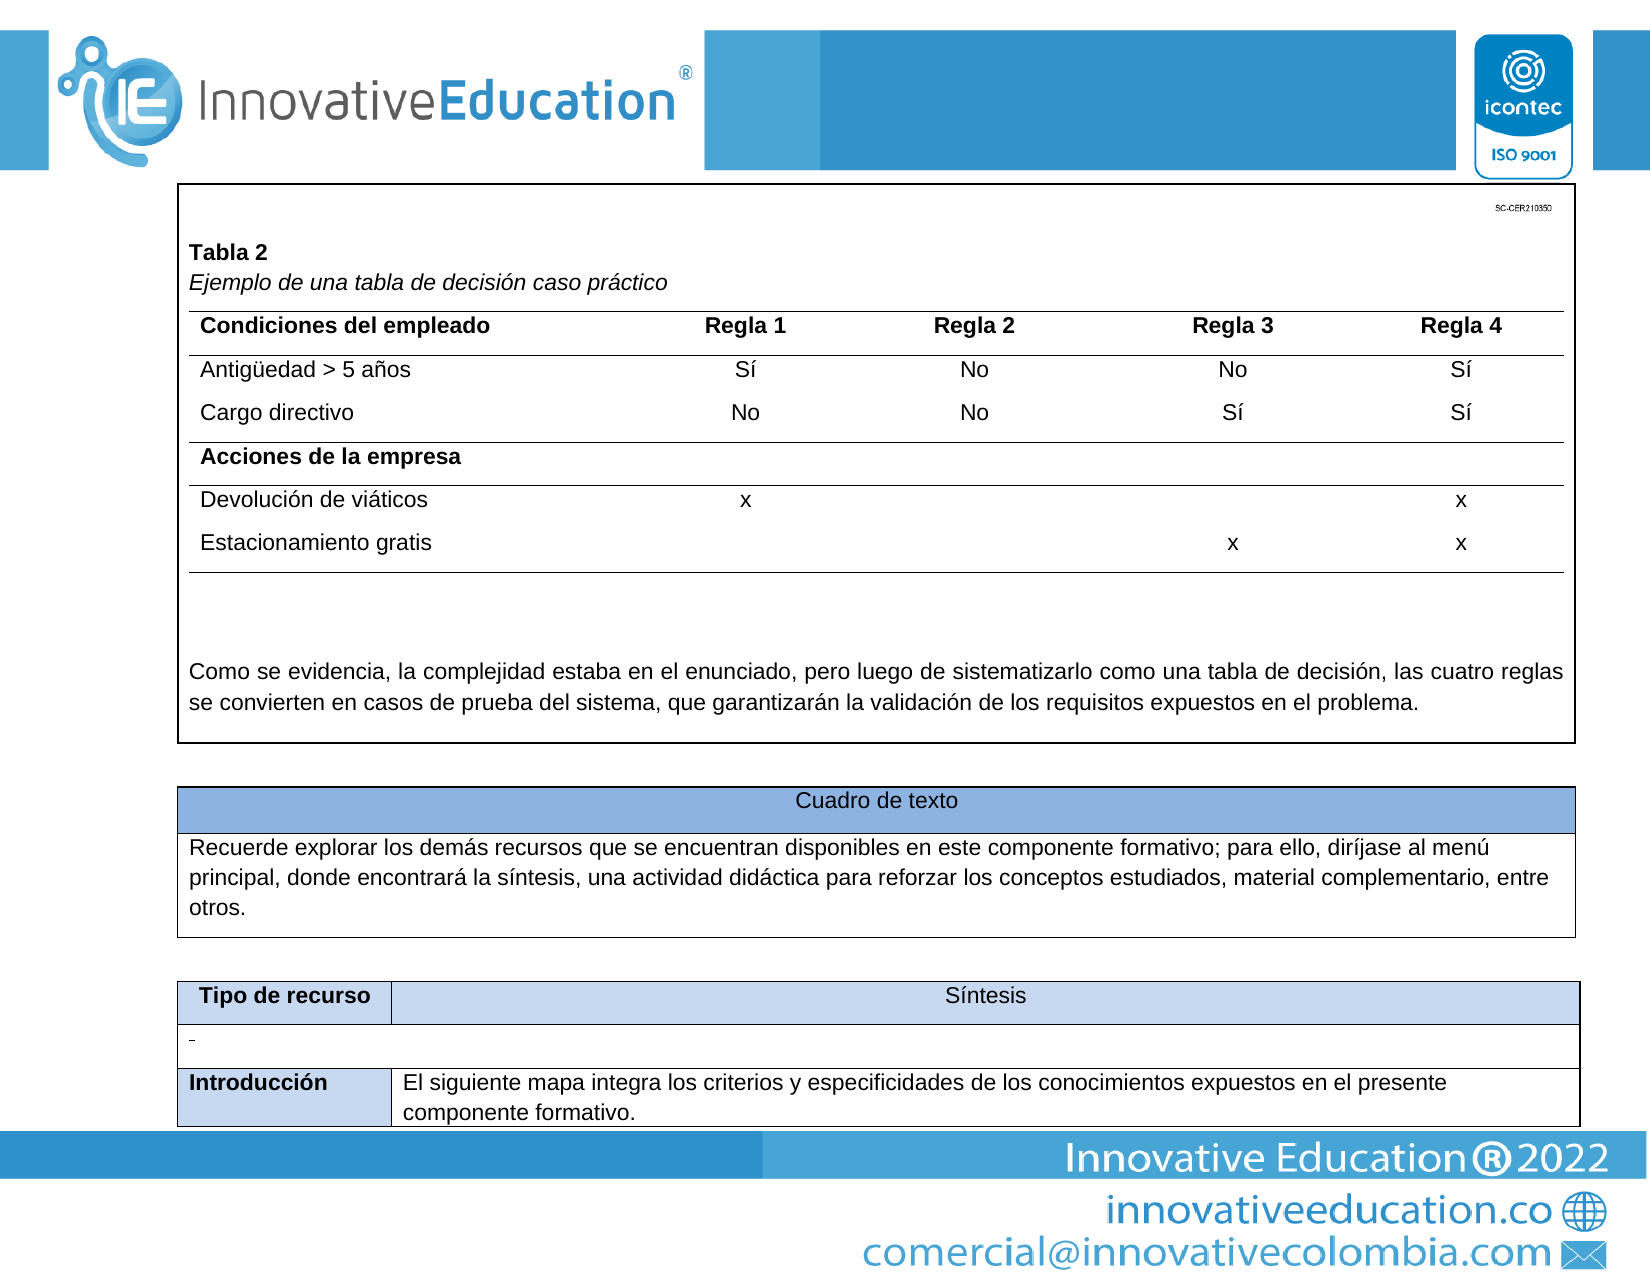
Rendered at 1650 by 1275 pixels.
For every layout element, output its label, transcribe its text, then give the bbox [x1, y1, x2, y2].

table_header Tipo de recurso [178, 982, 391, 1024]
table_header Cuadro de texto [178, 788, 1575, 833]
picture [0, 1129, 1647, 1275]
table_cell Recuerde explorar los demás recursos que se encuentran disponibles en este componente formativo; para ello, diríjase al menú principal, donde encontrará la síntesis, una actividad didáctica para reforzar los conceptos estudiados, material complementario, entre otros. [178, 834, 1575, 937]
picture [1593, 17, 1650, 184]
table_cell [178, 1025, 1579, 1068]
table_header Síntesis [392, 982, 1579, 1024]
picture [0, 17, 1456, 184]
table_cell Introducción [178, 1069, 391, 1126]
picture [1471, 32, 1576, 183]
table_cell El siguiente mapa integra los criterios y especificidades de los conocimientos expuestos en el presente componente formativo. [392, 1069, 1579, 1126]
